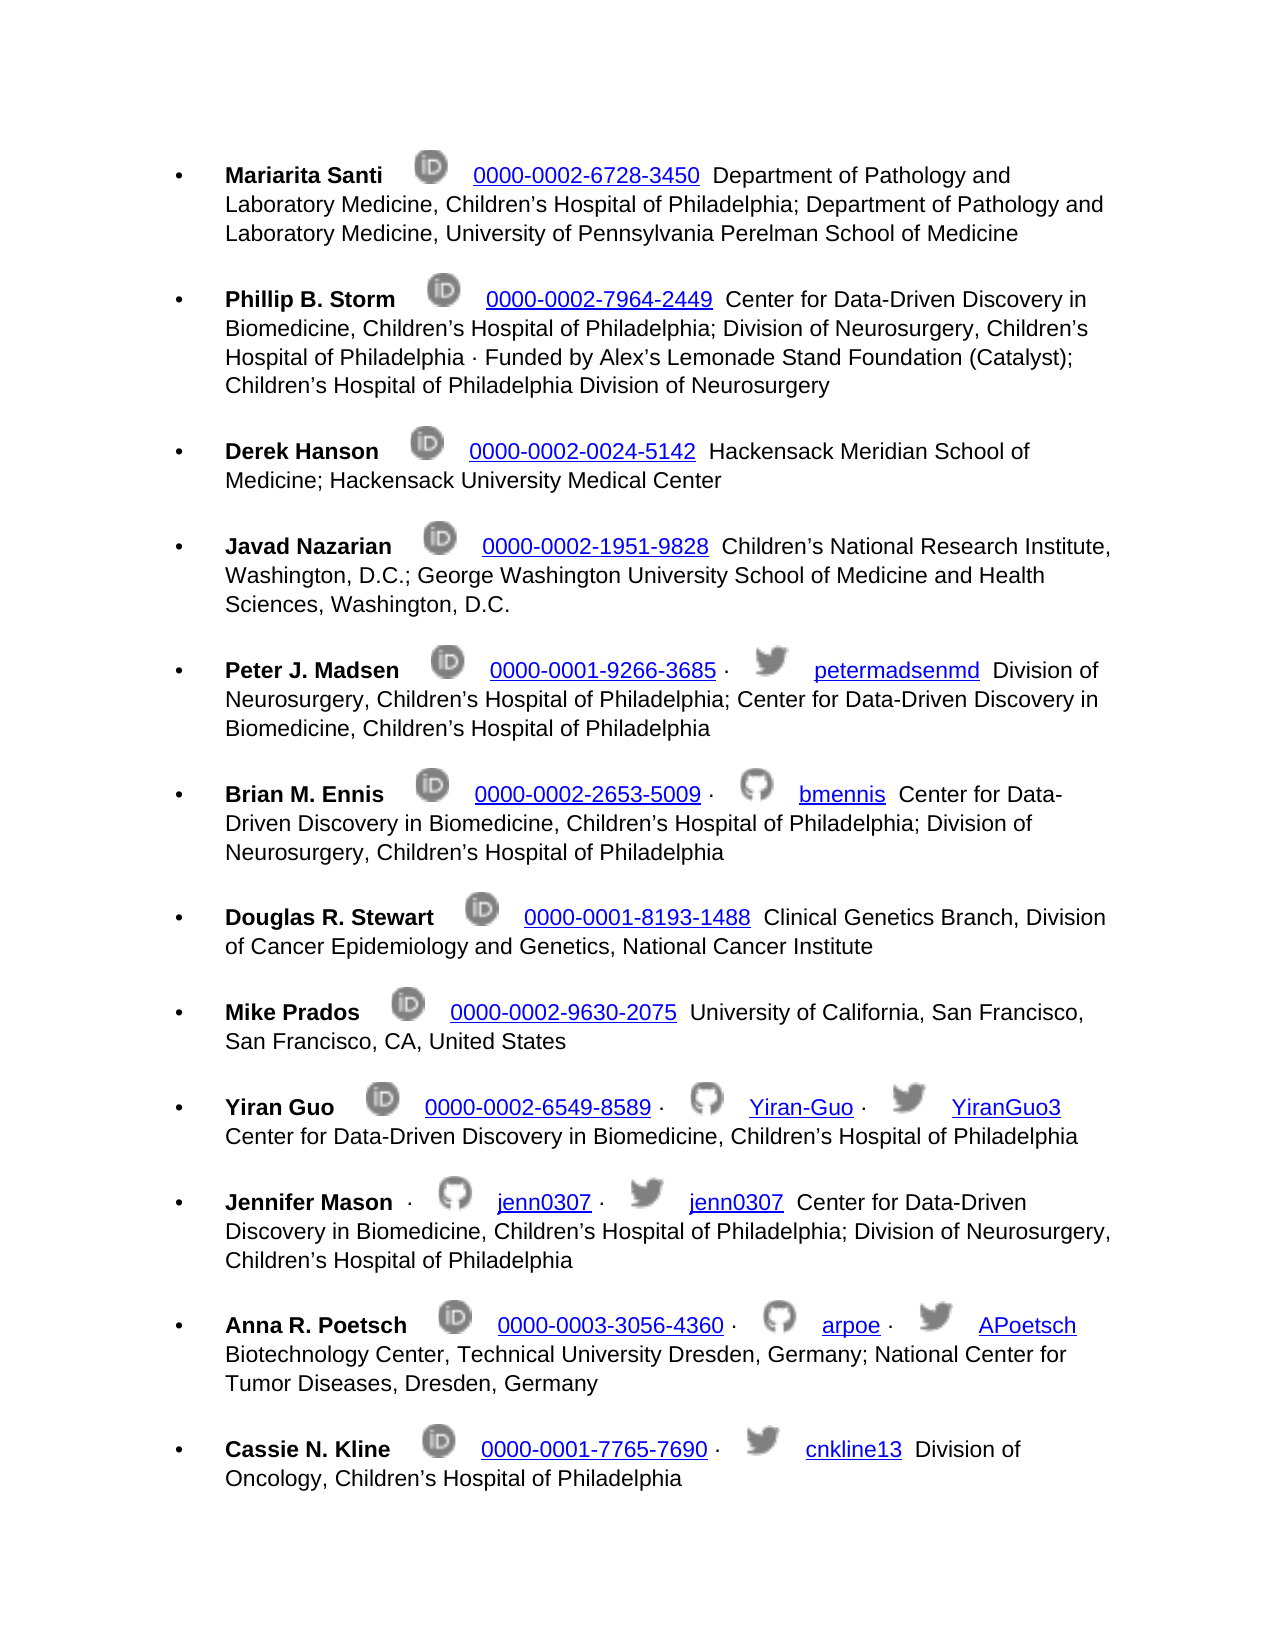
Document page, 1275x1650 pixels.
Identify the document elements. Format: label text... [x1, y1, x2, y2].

picture [755, 645, 789, 679]
picture [427, 273, 461, 307]
picture [431, 645, 465, 679]
picture [410, 426, 444, 460]
picture [414, 150, 448, 184]
picture [465, 892, 499, 926]
picture [746, 1424, 780, 1458]
picture [892, 1082, 927, 1116]
picture [763, 1300, 797, 1334]
picture [422, 1424, 456, 1458]
list Peter J. Madsen 0000-0001-9266-3685 · petermadsenmd Division of Neurosurgery, Children’s Hospital of Philadelphia; Center for Data-Driven Discovery in Biomedicine, Children’s Hospital of Philadelphia [175, 645, 1125, 741]
list Javad Nazarian 0000-0002-1951-9828 Children’s National Research Institute, Washington, D.C.; George Washington University School of Medicine and Health Sciences, Washington, D.C. [175, 521, 1125, 617]
list Anna R. Poetsch 0000-0003-3056-4360 · arpoe · APoetsch Biotechnology Center, Technical University Dresden, Germany; National Center for Tumor Diseases, Dresden, Germany [175, 1301, 1125, 1397]
picture [366, 1082, 400, 1116]
picture [690, 1082, 724, 1116]
list Jennifer Mason · jenn0307 · jenn0307 Center for Data-Driven Discovery in Biomedicine, Children’s Hospital of Philadelphia; Division of Neurosurgery, Children’s Hospital of Philadelphia [175, 1177, 1125, 1273]
list Derek Hanson 0000-0002-0024-5142 Hackensack Meridian School of Medicine; Hackensack University Medical Center [175, 426, 1125, 494]
picture [740, 768, 774, 802]
list Cassie N. Kline 0000-0001-7765-7690 · cnkline13 Division of Oncology, Children’s Hospital of Philadelphia [175, 1424, 1125, 1492]
picture [919, 1300, 953, 1334]
list Mike Prados 0000-0002-9630-2075 University of California, San Francisco, San Francisco, CA, United States [175, 987, 1125, 1054]
list Mariarita Santi 0000-0002-6728-3450 Department of Pathology and Laboratory Medicine, Children’s Hospital of Philadelphia; Department of Pathology and Laboratory Medicine, University of Pennsylvania Perelman School of Medicine [175, 150, 1125, 246]
picture [630, 1176, 665, 1211]
picture [415, 768, 449, 802]
picture [438, 1176, 473, 1211]
list Douglas R. Stewart 0000-0001-8193-1488 Clinical Genetics Branch, Division of Cancer Epidemiology and Genetics, National Cancer Institute [175, 892, 1125, 960]
list Brian M. Ennis 0000-0002-2653-5009 · bmennis Center for Data-Driven Discovery in Biomedicine, Children’s Hospital of Philadelphia; Division of Neurosurgery, Children’s Hospital of Philadelphia [175, 769, 1125, 865]
list Yiran Guo 0000-0002-6549-8589 · Yiran-Guo · YiranGuo3 Center for Data-Driven Discovery in Biomedicine, Children’s Hospital of Philadelphia [175, 1082, 1125, 1149]
picture [423, 521, 457, 555]
picture [391, 987, 425, 1021]
picture [438, 1300, 472, 1334]
list Phillip B. Storm 0000-0002-7964-2449 Center for Data-Driven Discovery in Biomedicine, Children’s Hospital of Philadelphia; Division of Neurosurgery, Children’s Hospital of Philadelphia · Funded by Alex’s Lemonade Stand Foundation (Catalyst); Children’s Hospital of Philadelphia Division of Neurosurgery [175, 274, 1125, 399]
